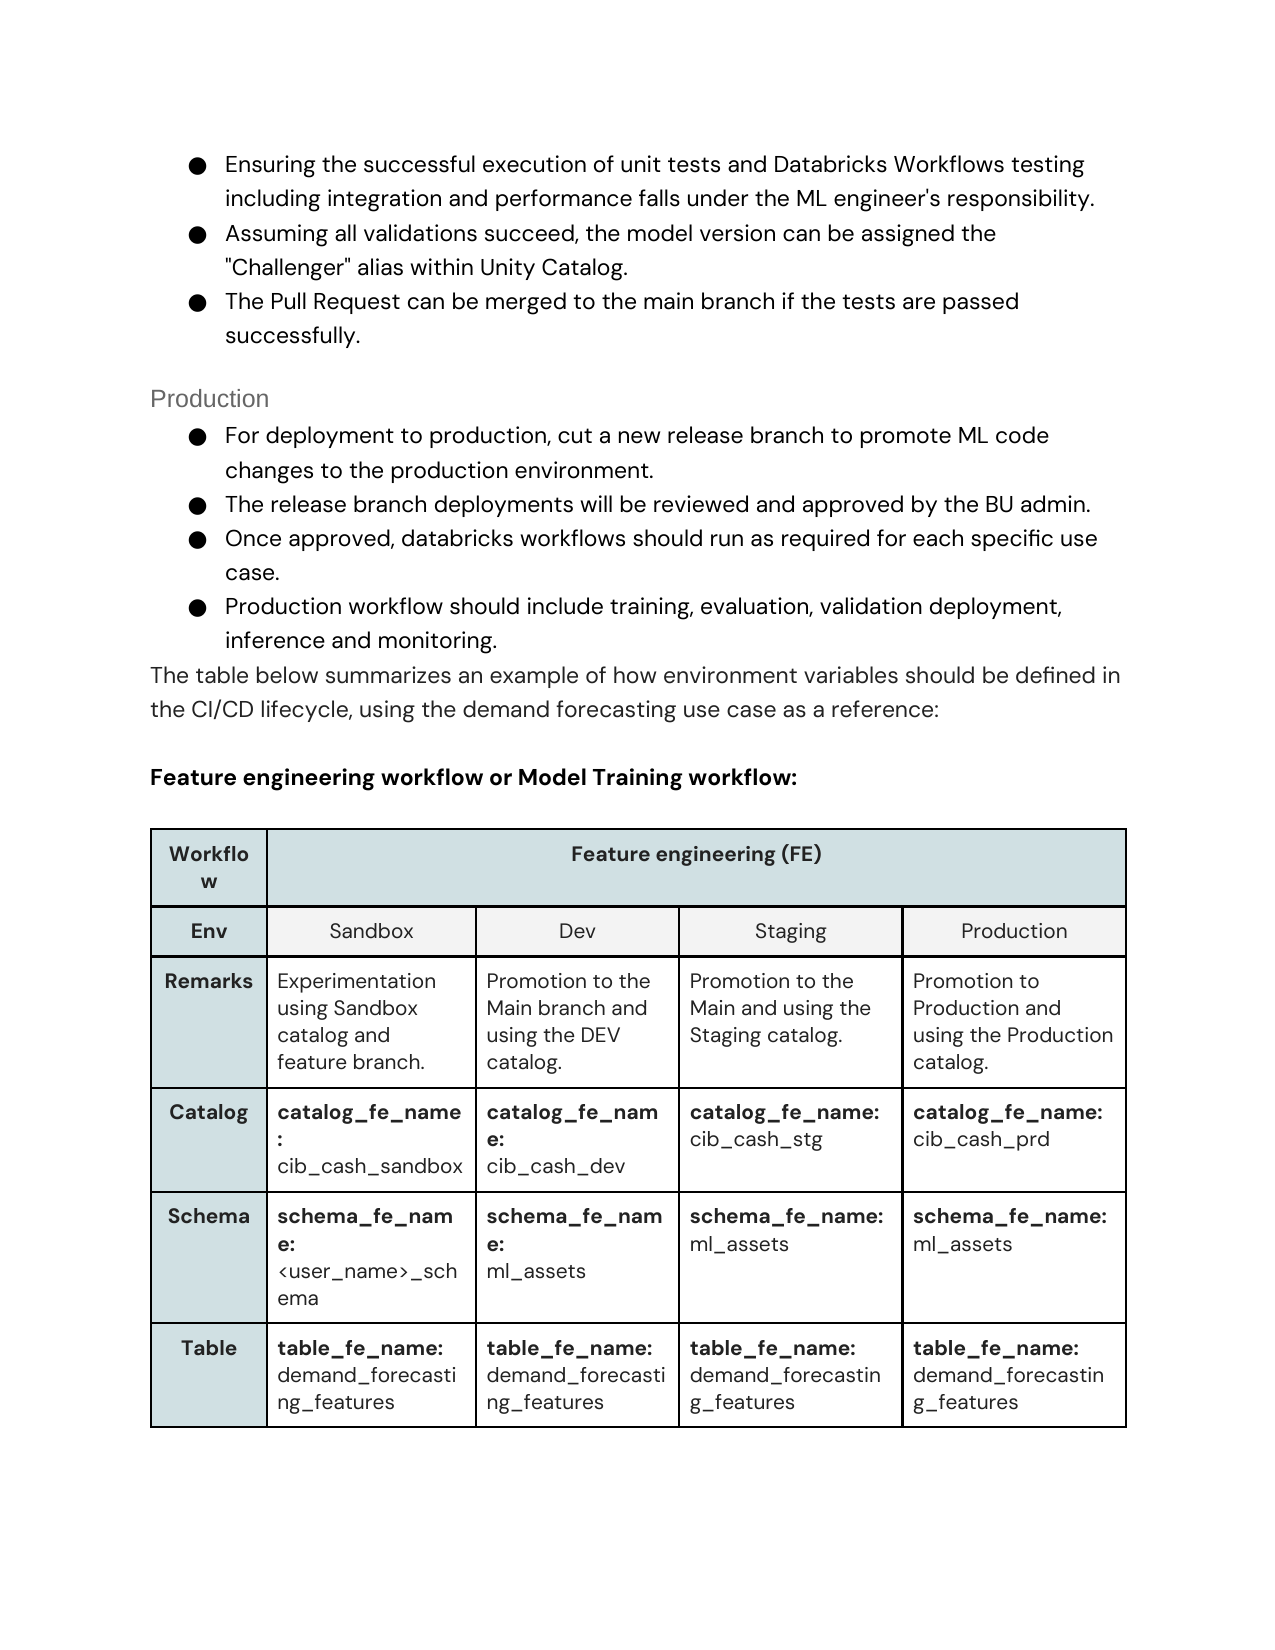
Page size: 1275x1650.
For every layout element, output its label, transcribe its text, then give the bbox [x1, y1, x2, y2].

table_cell Sandbox [268, 908, 475, 955]
table_header Feature engineering (FE) [268, 830, 1125, 905]
table_cell table_fe_name: demand_forecasting_features [680, 1324, 901, 1426]
table_header Workflow [152, 830, 266, 905]
list For deployment to production, cut a new release branch to promote ML code changes to the production environment. [187, 421, 1125, 485]
subtitle Production [150, 384, 1125, 413]
table_cell Schema [152, 1193, 266, 1322]
table_cell Experimentation using Sandbox catalog and feature branch. [268, 958, 475, 1087]
table_cell Remarks [152, 958, 266, 1087]
table_cell Staging [680, 908, 901, 955]
list Ensuring the successful execution of unit tests and Databricks Workflows testing including integration and performance falls under the ML engineer's responsibility. [187, 150, 1125, 214]
table_cell Table [152, 1324, 266, 1426]
table_cell schema_fe_name: ml_assets [904, 1193, 1125, 1322]
table_cell catalog_fe_name: cib_cash_sandbox [268, 1089, 475, 1191]
table_cell Promotion to the Main and using the Staging catalog. [680, 958, 901, 1087]
table_cell catalog_fe_name: cib_cash_prd [904, 1089, 1125, 1191]
text The table below summarizes an example of how environment variables should be defined in the CI/CD lifecycle, using the demand forecasting use case as a reference: [150, 660, 1125, 724]
table_cell Dev [477, 908, 678, 955]
table_cell table_fe_name: demand_forecasting_features [904, 1324, 1125, 1426]
table_cell Env [152, 908, 266, 955]
list The Pull Request can be merged to the main branch if the tests are passed successfully. [187, 287, 1125, 351]
table_cell Catalog [152, 1089, 266, 1191]
text Feature engineering workflow or Model Training workflow: [150, 763, 1125, 793]
table_cell catalog_fe_name: cib_cash_stg [680, 1089, 901, 1191]
table_cell schema_fe_name: ml_assets [680, 1193, 901, 1322]
table_cell schema_fe_name: ml_assets [477, 1193, 678, 1322]
table_cell Promotion to Production and using the Production catalog. [904, 958, 1125, 1087]
table_cell table_fe_name: demand_forecasting_features [268, 1324, 475, 1426]
list Once approved, databricks workflows should run as required for each specific use case. [187, 524, 1125, 588]
table_cell catalog_fe_name: cib_cash_dev [477, 1089, 678, 1191]
list The release branch deployments will be reviewed and approved by the BU admin. [187, 489, 1125, 519]
list Assuming all validations succeed, the model version can be assigned the "Challenger" alias within Unity Catalog. [187, 218, 1125, 282]
list Production workflow should include training, evaluation, validation deployment, inference and monitoring. [187, 592, 1125, 656]
table_cell schema_fe_name: <user_name>_schema [268, 1193, 475, 1322]
table_cell Promotion to the Main branch and using the DEV catalog. [477, 958, 678, 1087]
table_cell table_fe_name: demand_forecasting_features [477, 1324, 678, 1426]
table_cell Production [904, 908, 1125, 955]
